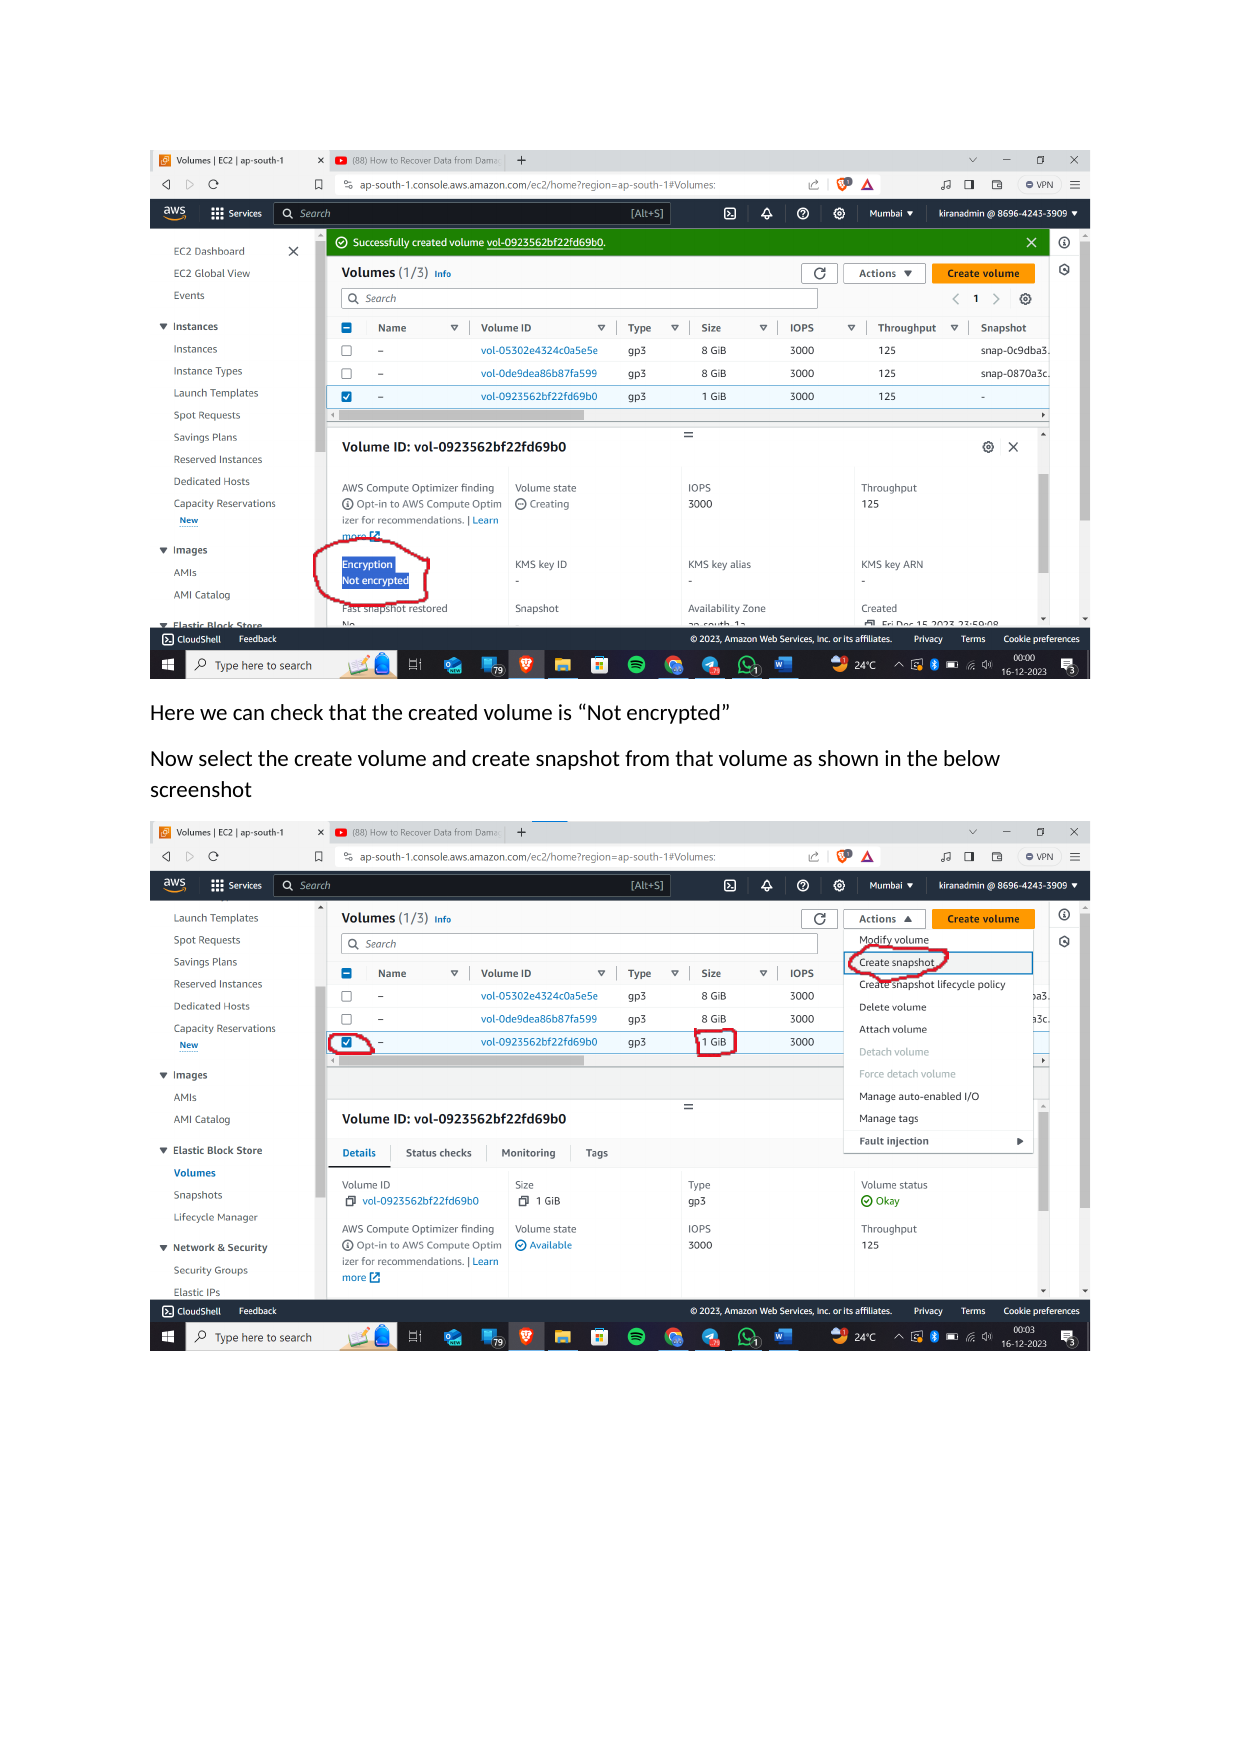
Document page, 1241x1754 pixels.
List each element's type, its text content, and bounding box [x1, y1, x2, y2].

picture [150, 150, 1091, 679]
picture [150, 821, 1091, 1351]
text Now select the create volume and create snapshot from that volume as shown in the below screenshot [150, 744, 1090, 803]
text Here we can check that the created volume is “Not encrypted” [150, 698, 1090, 726]
